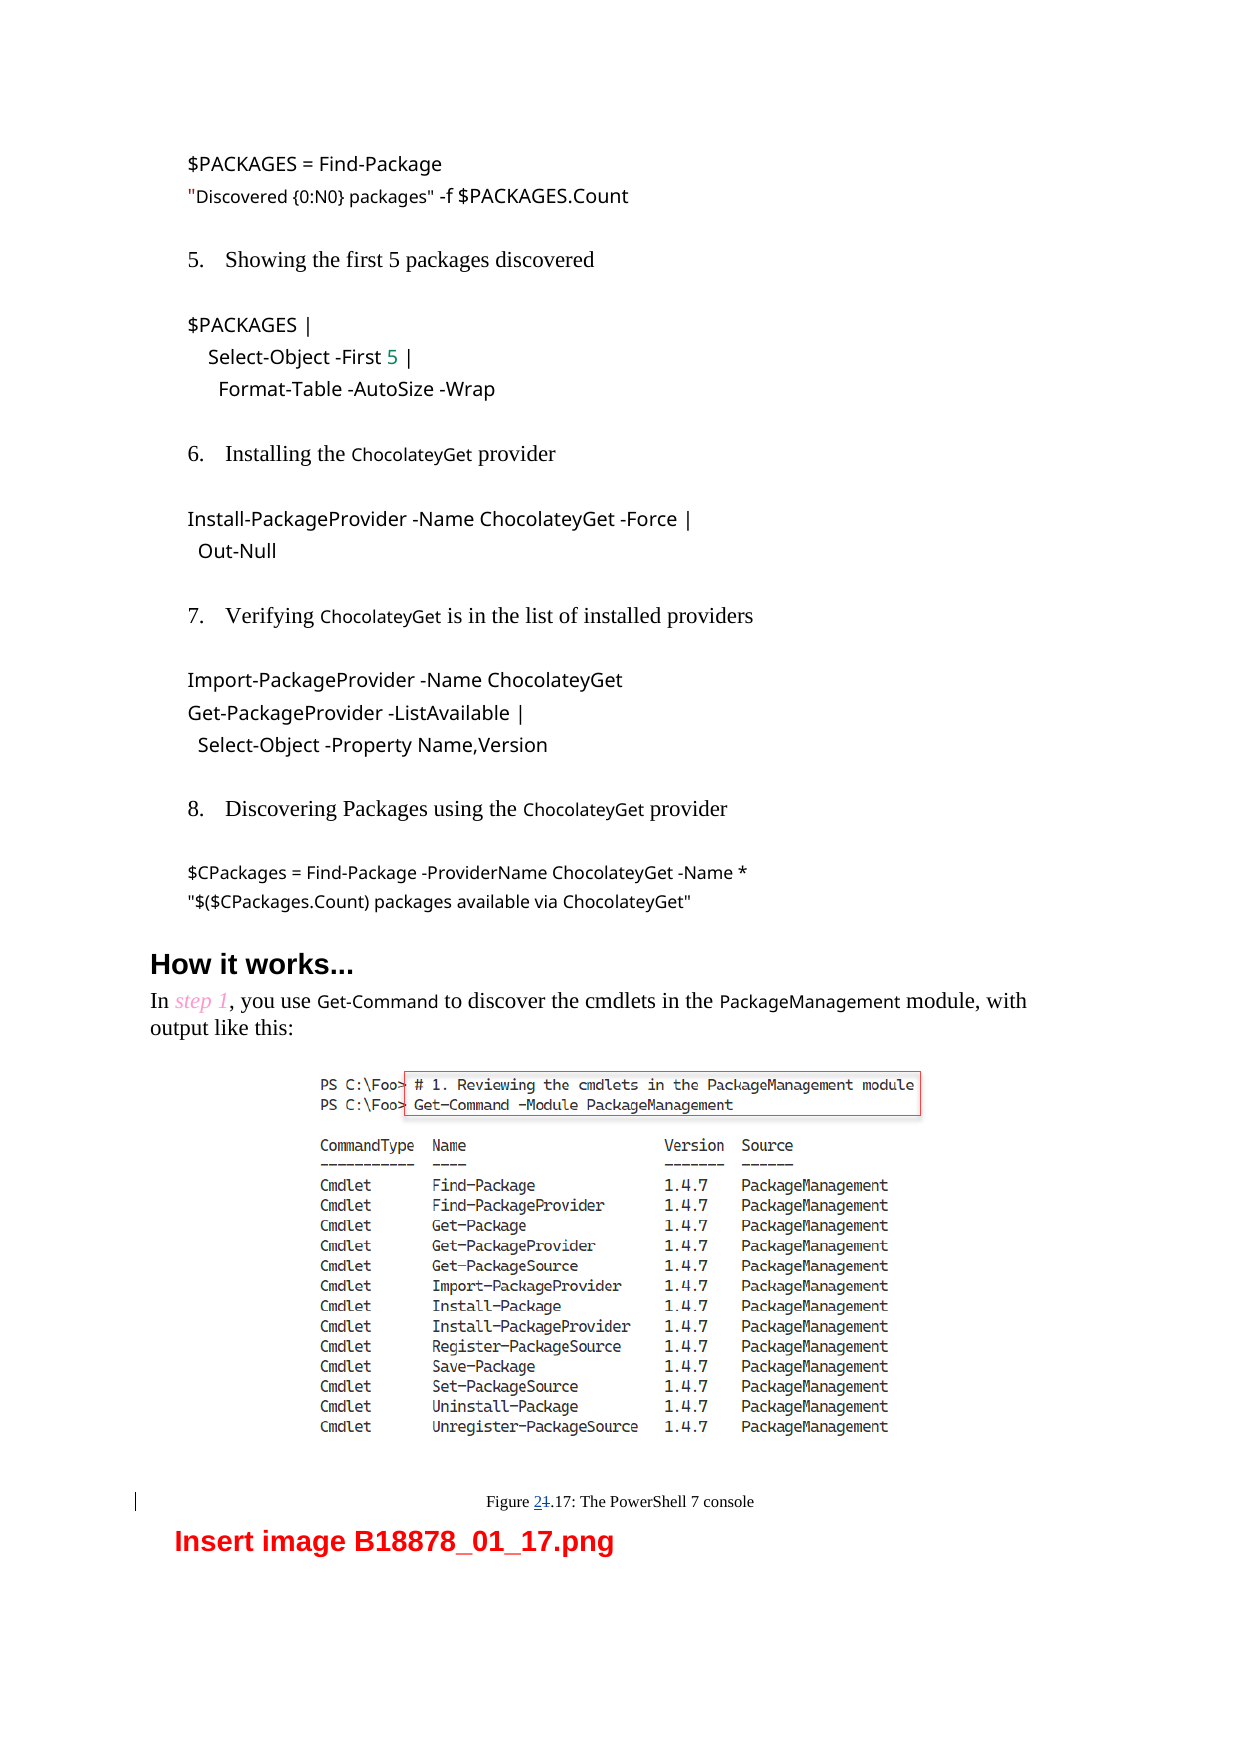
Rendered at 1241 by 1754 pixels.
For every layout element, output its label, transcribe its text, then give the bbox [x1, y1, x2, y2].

text Figure .17: The PowerShell 7 console [150, 1492, 1090, 1511]
subtitle How it works... [150, 947, 1090, 981]
text "Discovered {0:N0} packages" -f $PACKAGES.Count [187, 182, 1090, 209]
text Import-PackageProvider -Name ChocolateyGet [187, 667, 1090, 694]
text $CPackages = Find-Package -ProviderName ChocolateyGet -Name * [187, 860, 1090, 884]
text Discovering Packages using the ChocolateyGet provider [187, 795, 1053, 822]
text Format-Table -AutoSize -Wrap [187, 376, 1090, 403]
text Get-PackageProvider -ListAvailable | [187, 699, 1090, 726]
picture [303, 1065, 938, 1467]
text $PACKAGES = Find-Package [187, 150, 1090, 177]
text Install-PackageProvider -Name ChocolateyGet -Force | [187, 505, 1090, 532]
text Verifying ChocolateyGet is in the list of installed providers [187, 602, 1053, 628]
text $PACKAGES | [187, 311, 1090, 338]
text Select-Object -Property Name,Version [187, 731, 1090, 758]
text Installing the ChocolateyGet provider [187, 440, 1053, 467]
text Out-Null [187, 537, 1090, 564]
text Select-Object -First 5 | [187, 343, 1090, 371]
text Insert image B18878_01_17.png [150, 1524, 1090, 1557]
text "$($CPackages.Count) packages available via ChocolateyGet" [187, 890, 1090, 914]
text In step 1, you use Get-Command to discover the cmdlets in the PackageManagement module, with output like this: [150, 987, 1090, 1040]
text Showing the first 5 packages discovered [187, 247, 1053, 273]
